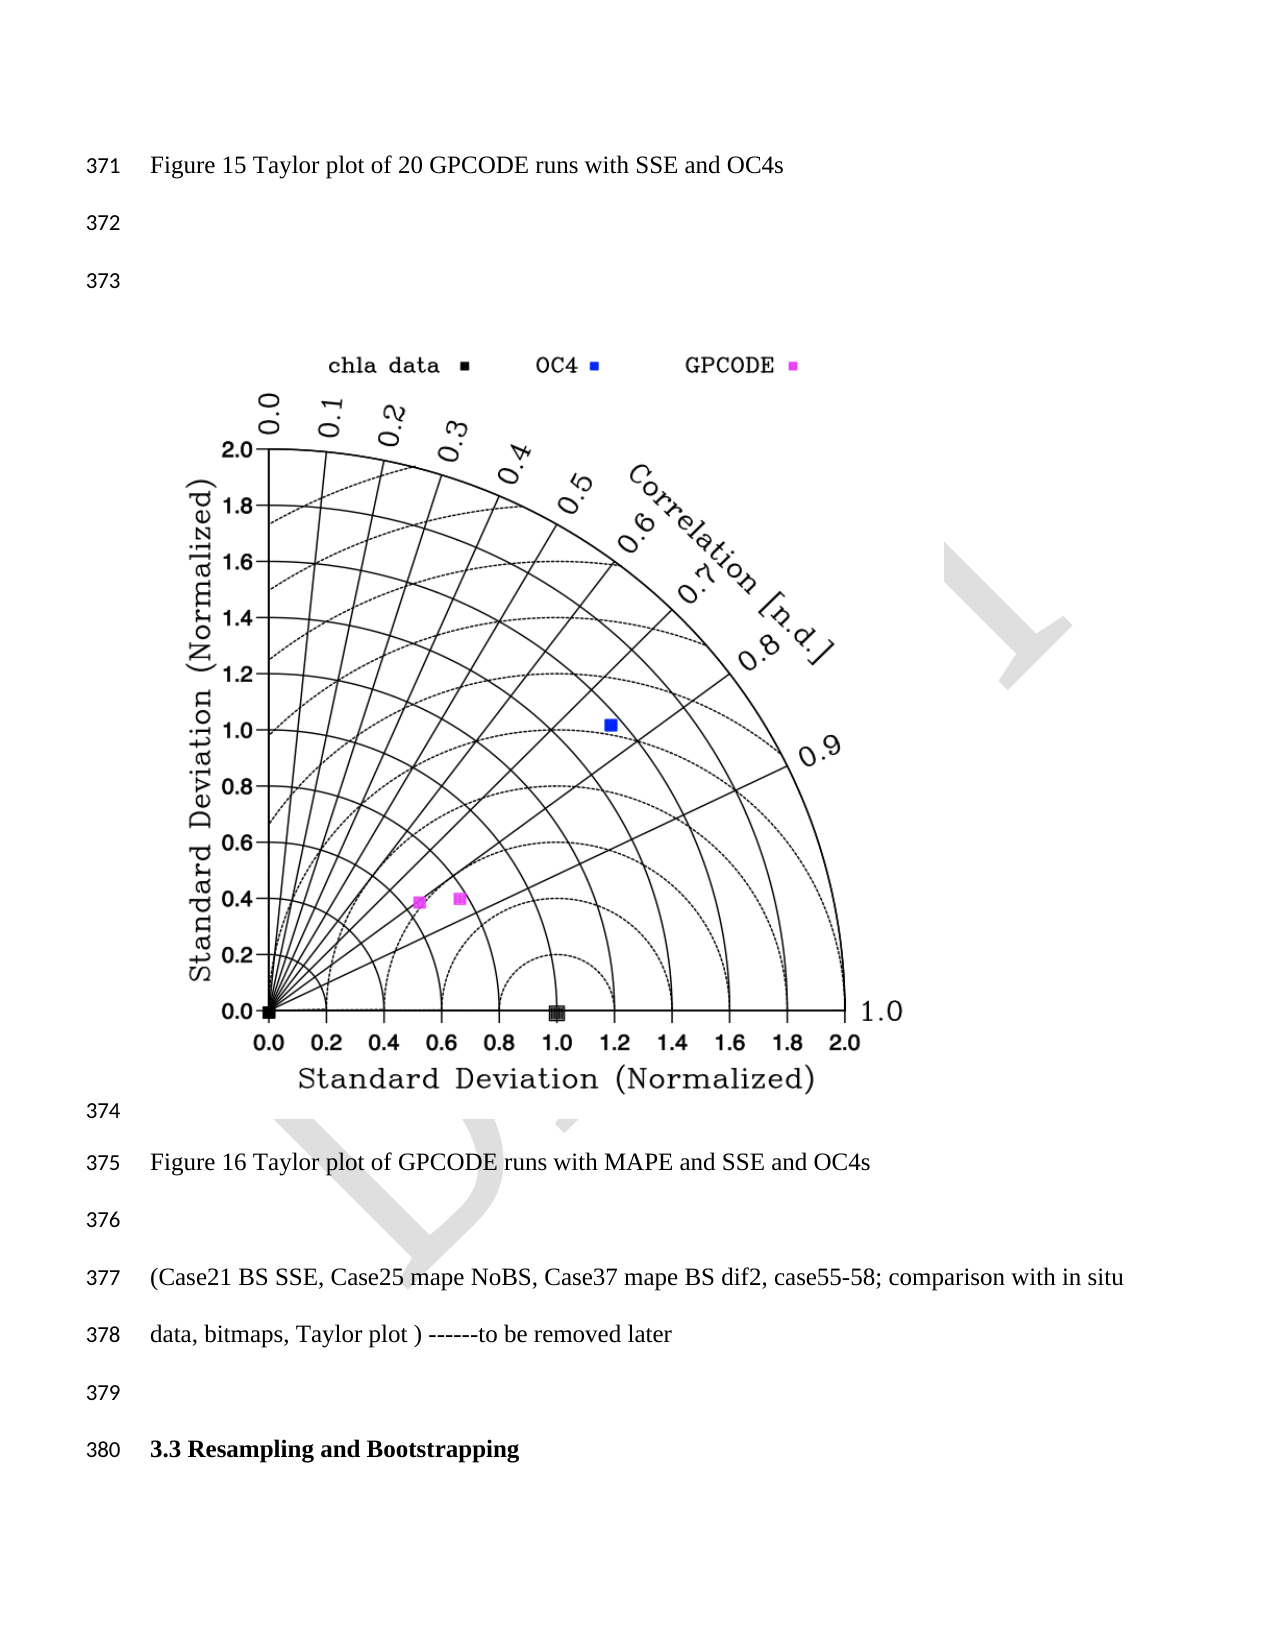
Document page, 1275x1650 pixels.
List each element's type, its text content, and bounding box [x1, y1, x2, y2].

text Figure 16 Taylor plot of GPCODE runs with MAPE and SSE and OC4s [150, 1147, 1125, 1176]
text (Case21 BS SSE, Case25 mape NoBS, Case37 mape BS dif2, case55-58; comparison with in situ data, bitmaps, Taylor plot ) ------to be removed later [150, 1262, 1125, 1348]
text Figure 15 Taylor plot of 20 GPCODE runs with SSE and OC4s [150, 150, 1125, 179]
text 3.3 Resampling and Bootstrapping [150, 1434, 1125, 1463]
picture [150, 322, 944, 1119]
